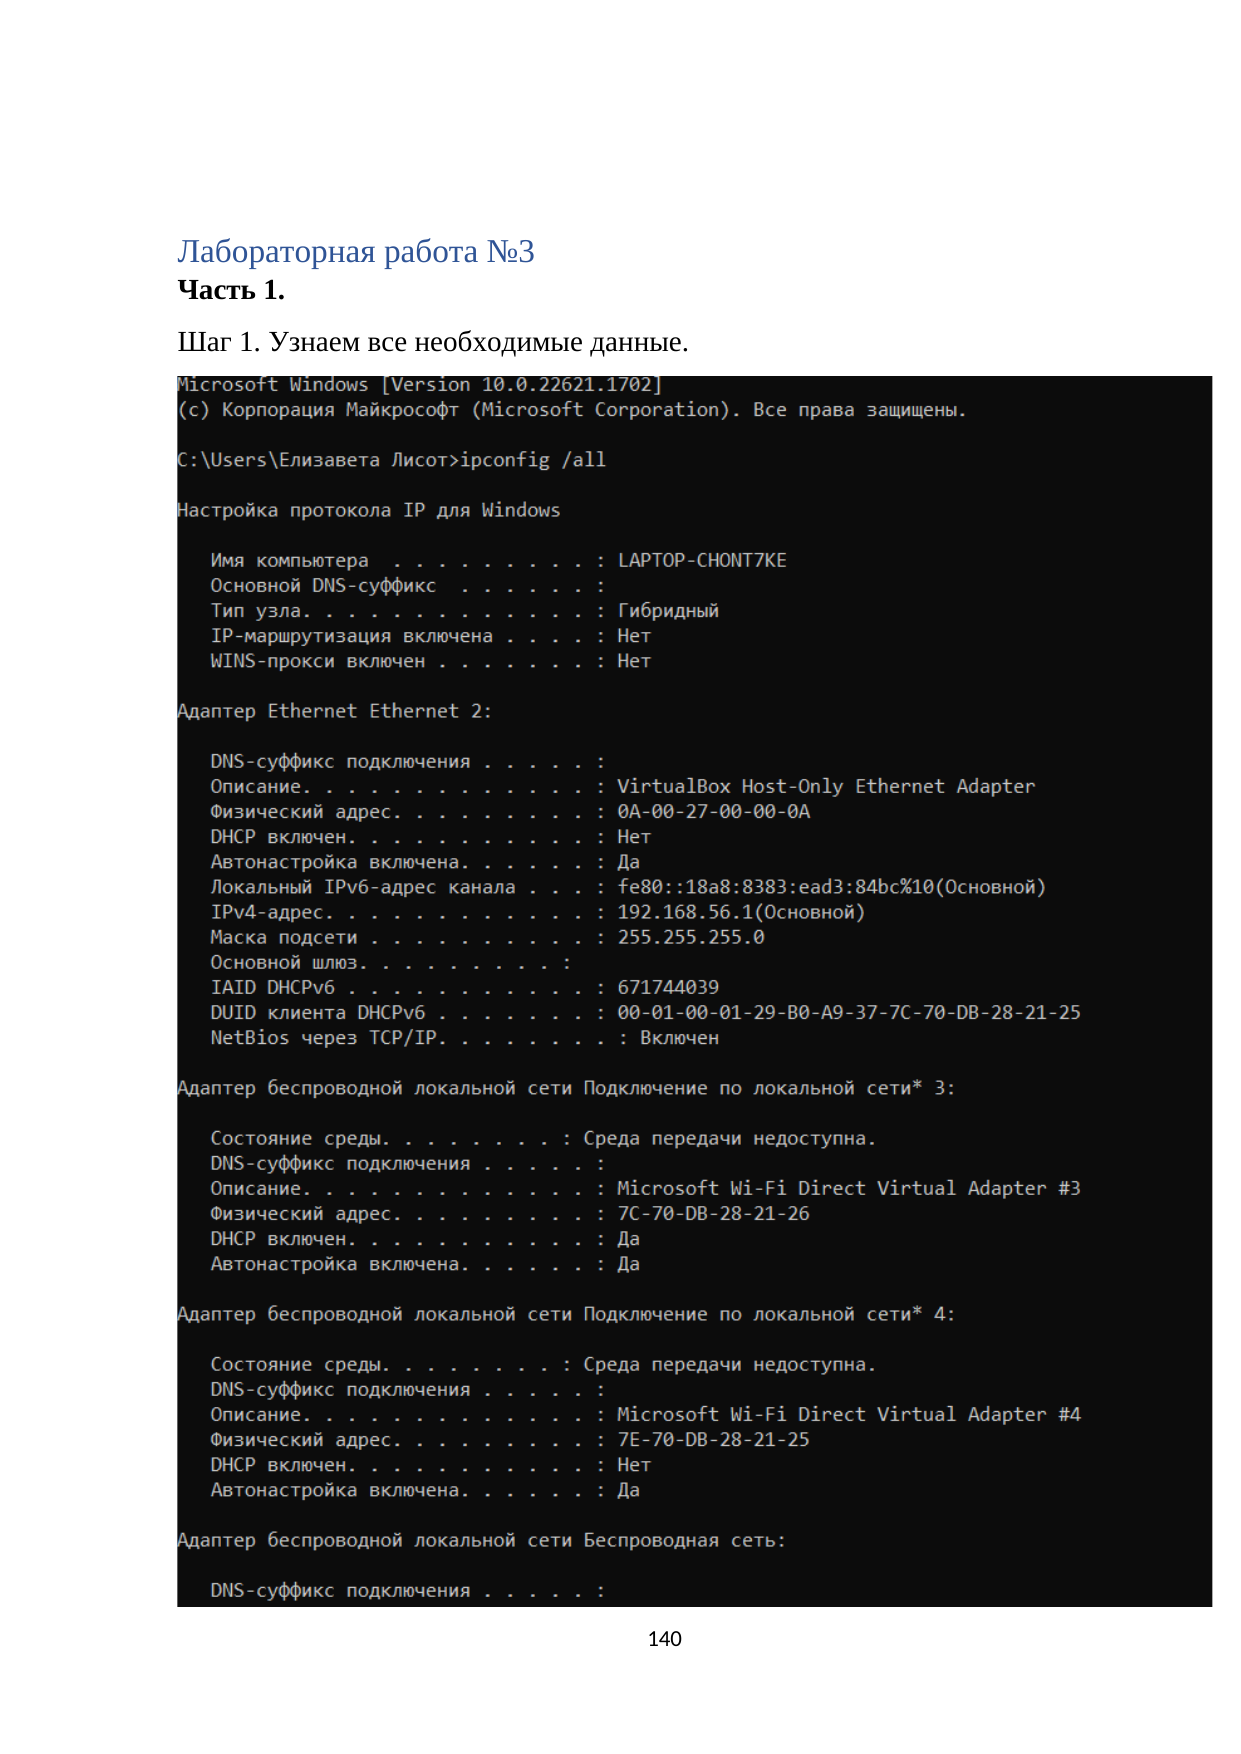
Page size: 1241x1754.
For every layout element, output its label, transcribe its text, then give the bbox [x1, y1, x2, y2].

picture [177, 376, 1213, 1607]
subtitle Лабораторная работа №3 [177, 231, 1152, 269]
text Шаг 1. Узнаем все необходимые данные. [177, 324, 1152, 358]
text Часть 1. [177, 272, 1152, 306]
